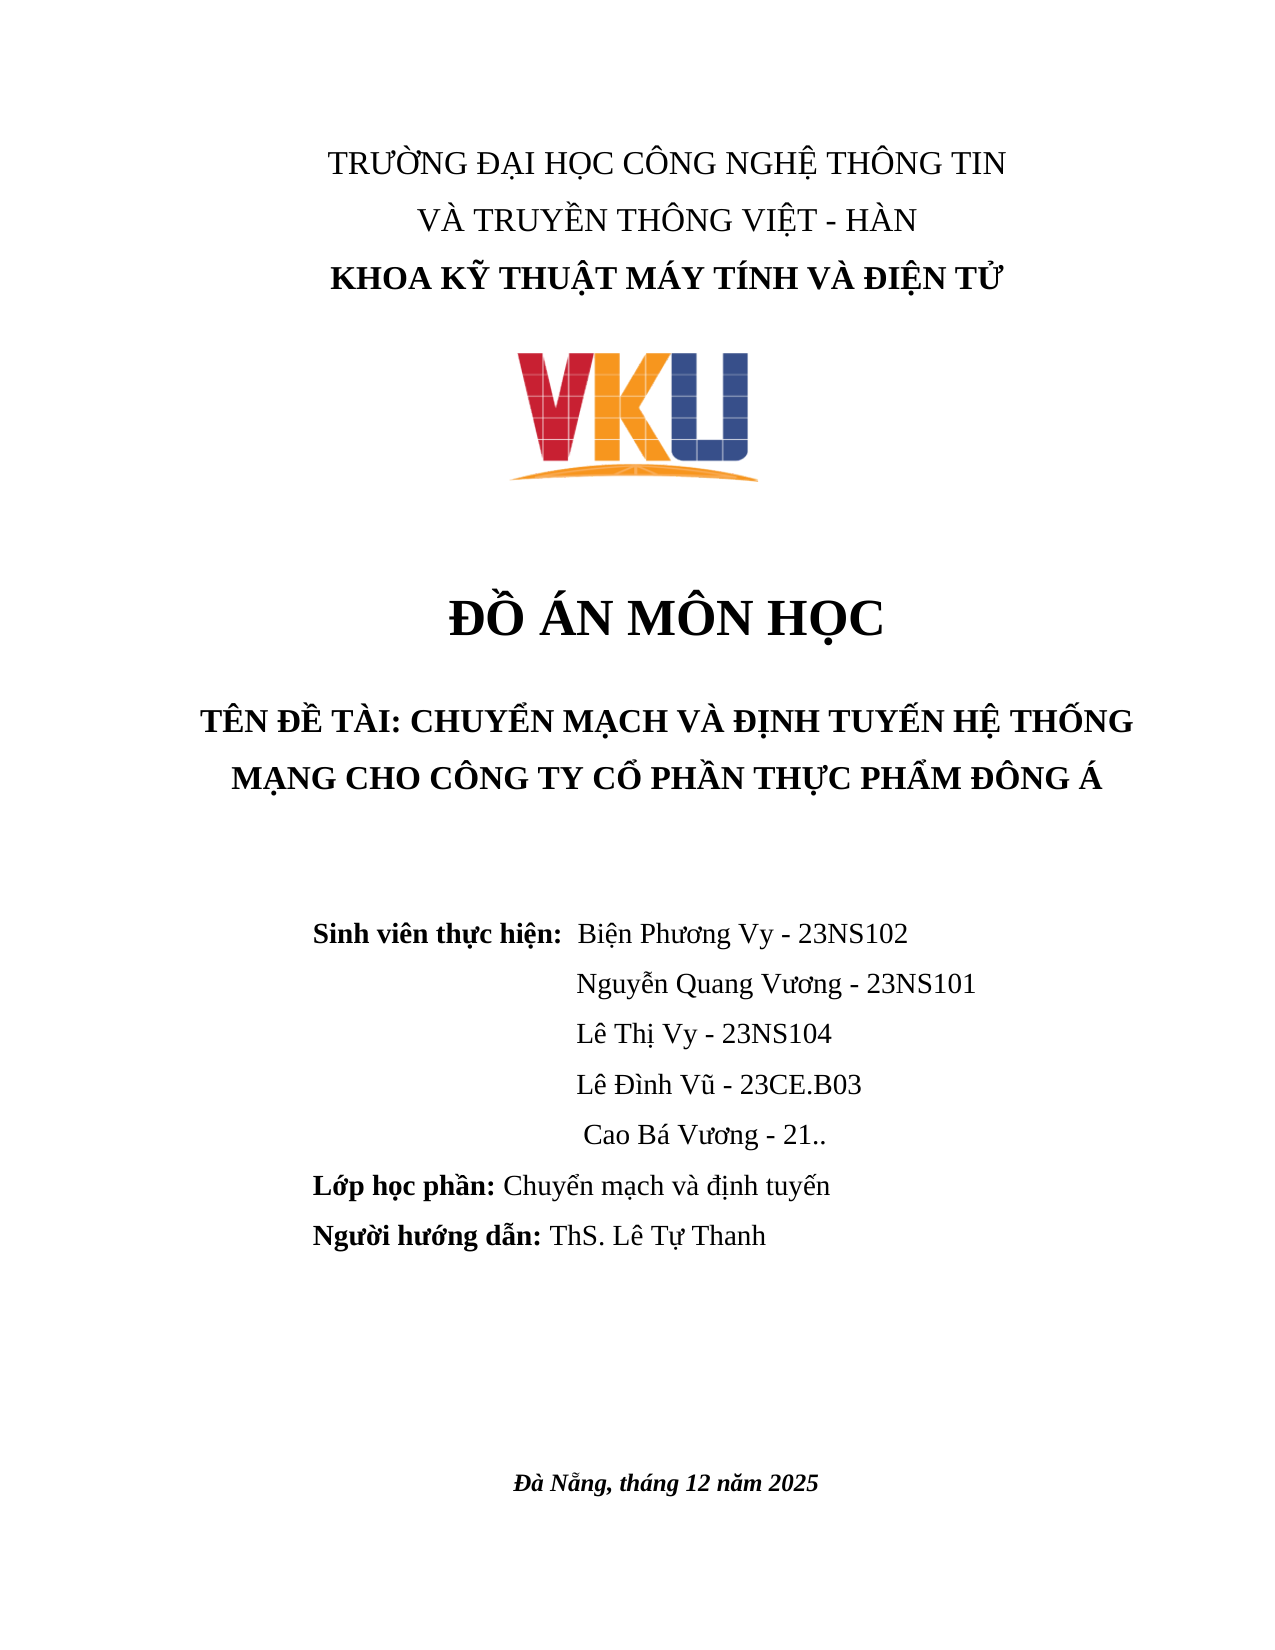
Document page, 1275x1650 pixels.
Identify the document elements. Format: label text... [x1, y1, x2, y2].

text Cao Bá Vương - 21.. [177, 1117, 1157, 1151]
text Đà Nẵng, tháng 12 năm 2025 [177, 1468, 1157, 1497]
text TÊN ĐỀ TÀI: CHUYỂN MẠCH VÀ ĐỊNH TUYẾN HỆ THỐNG MẠNG CHO CÔNG TY CỔ PHẦN THỰC PHẨM ĐÔNG Á [177, 701, 1157, 797]
text KHOA KỸ THUẬT MÁY TÍNH VÀ ĐIỆN TỬ [177, 258, 1157, 296]
text TRƯỜNG ĐẠI HỌC CÔNG NGHỆ THÔNG TIN [177, 143, 1157, 181]
text Lê Thị Vy - 23NS104 [258, 1017, 1157, 1050]
text Lê Đình Vũ - 23CE.B03 [258, 1067, 1157, 1101]
text ĐỒ ÁN MÔN HỌC [177, 362, 1157, 646]
text Nguyễn Quang Vương - 23NS101 [258, 966, 1157, 1000]
text Người hướng dẫn: ThS. Lê Tự Thanh [258, 1218, 1157, 1251]
text VÀ TRUYỀN THÔNG VIỆT - HÀN [177, 201, 1157, 239]
text Lớp học phần: Chuyển mạch và định tuyến [258, 1168, 1157, 1201]
picture [508, 353, 759, 482]
text Sinh viên thực hiện: Biện Phương Vy - 23NS102 [258, 916, 1157, 949]
